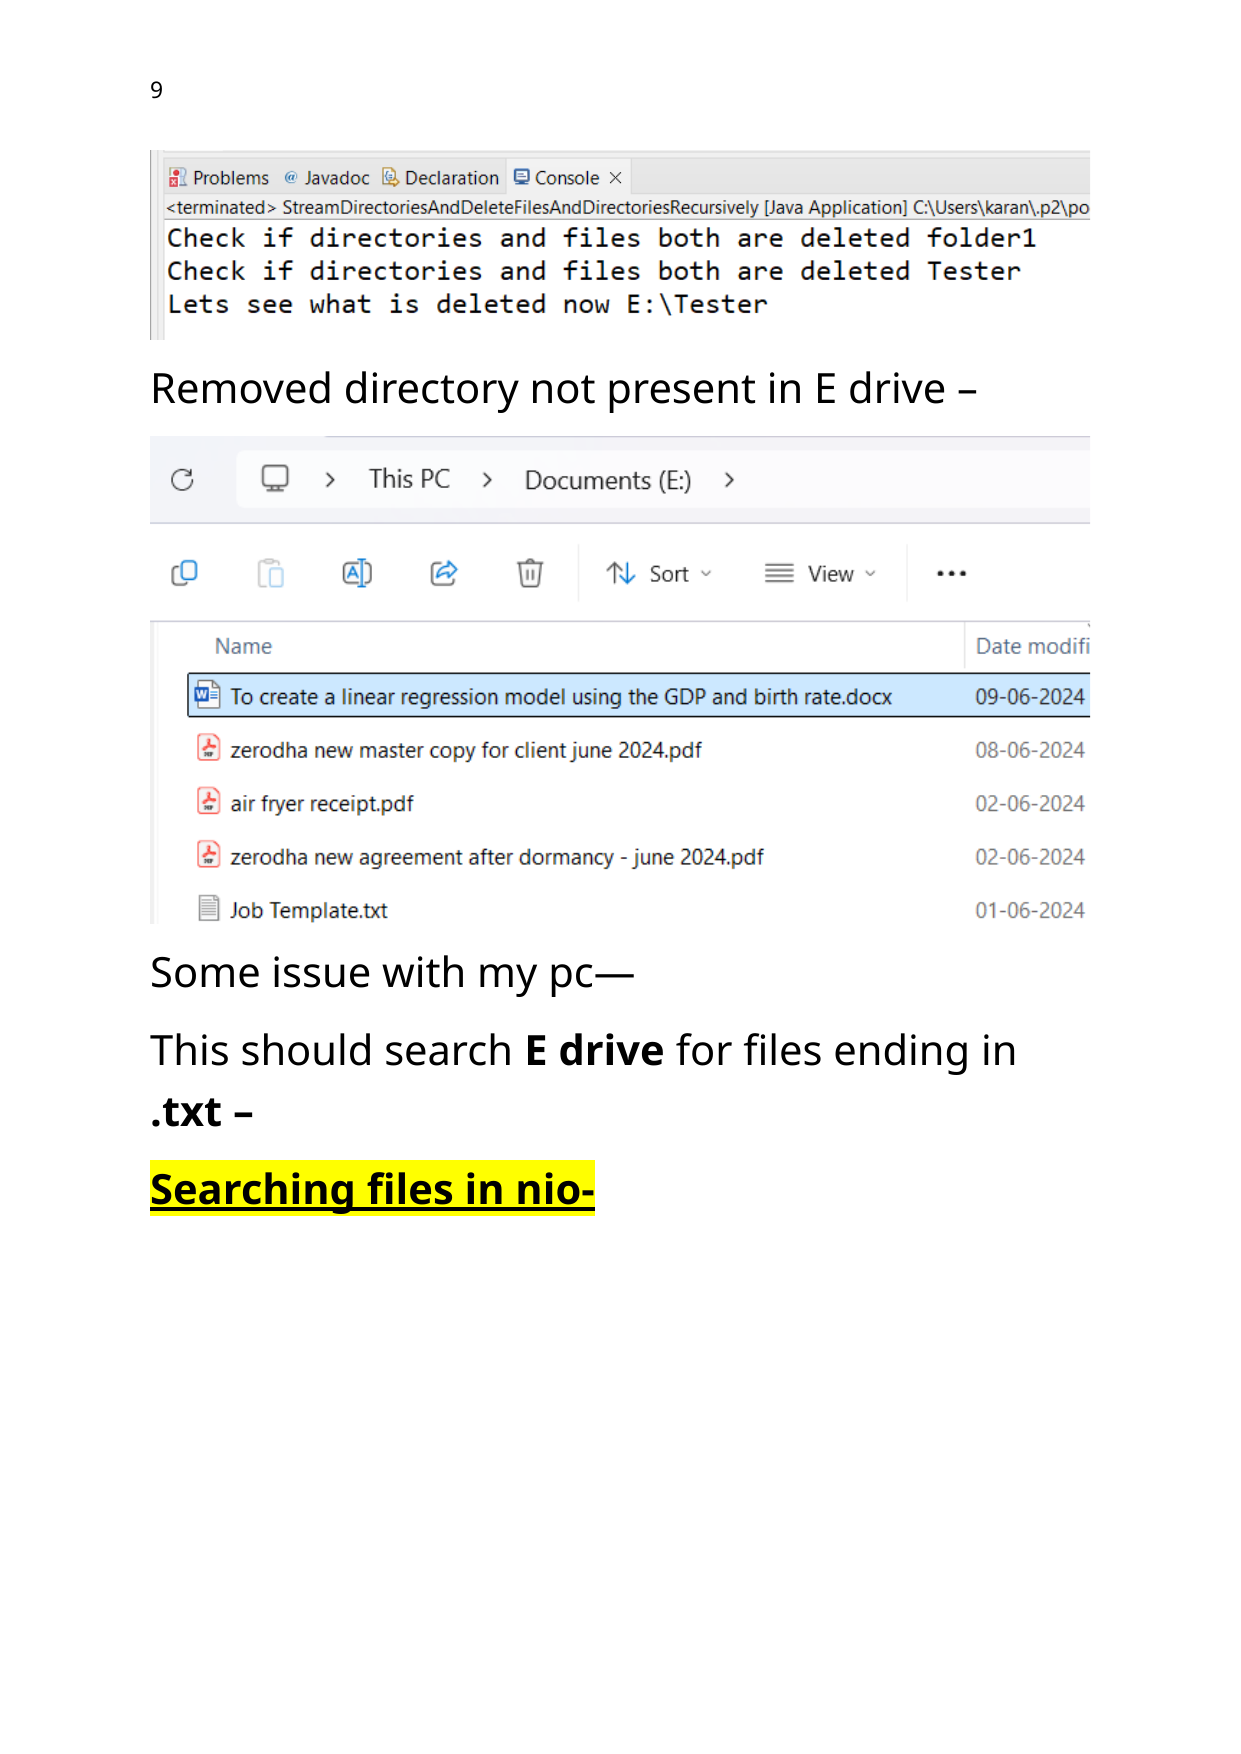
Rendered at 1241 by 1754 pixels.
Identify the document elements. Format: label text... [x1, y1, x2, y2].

text Removed directory not present in E drive – [150, 359, 1090, 416]
picture [150, 436, 1091, 924]
text Some issue with my pc— [150, 942, 1090, 999]
text Searching files in nio- [150, 1159, 1090, 1216]
picture [150, 150, 1091, 340]
text This should search E drive for files ending in .txt – [150, 1020, 1090, 1138]
